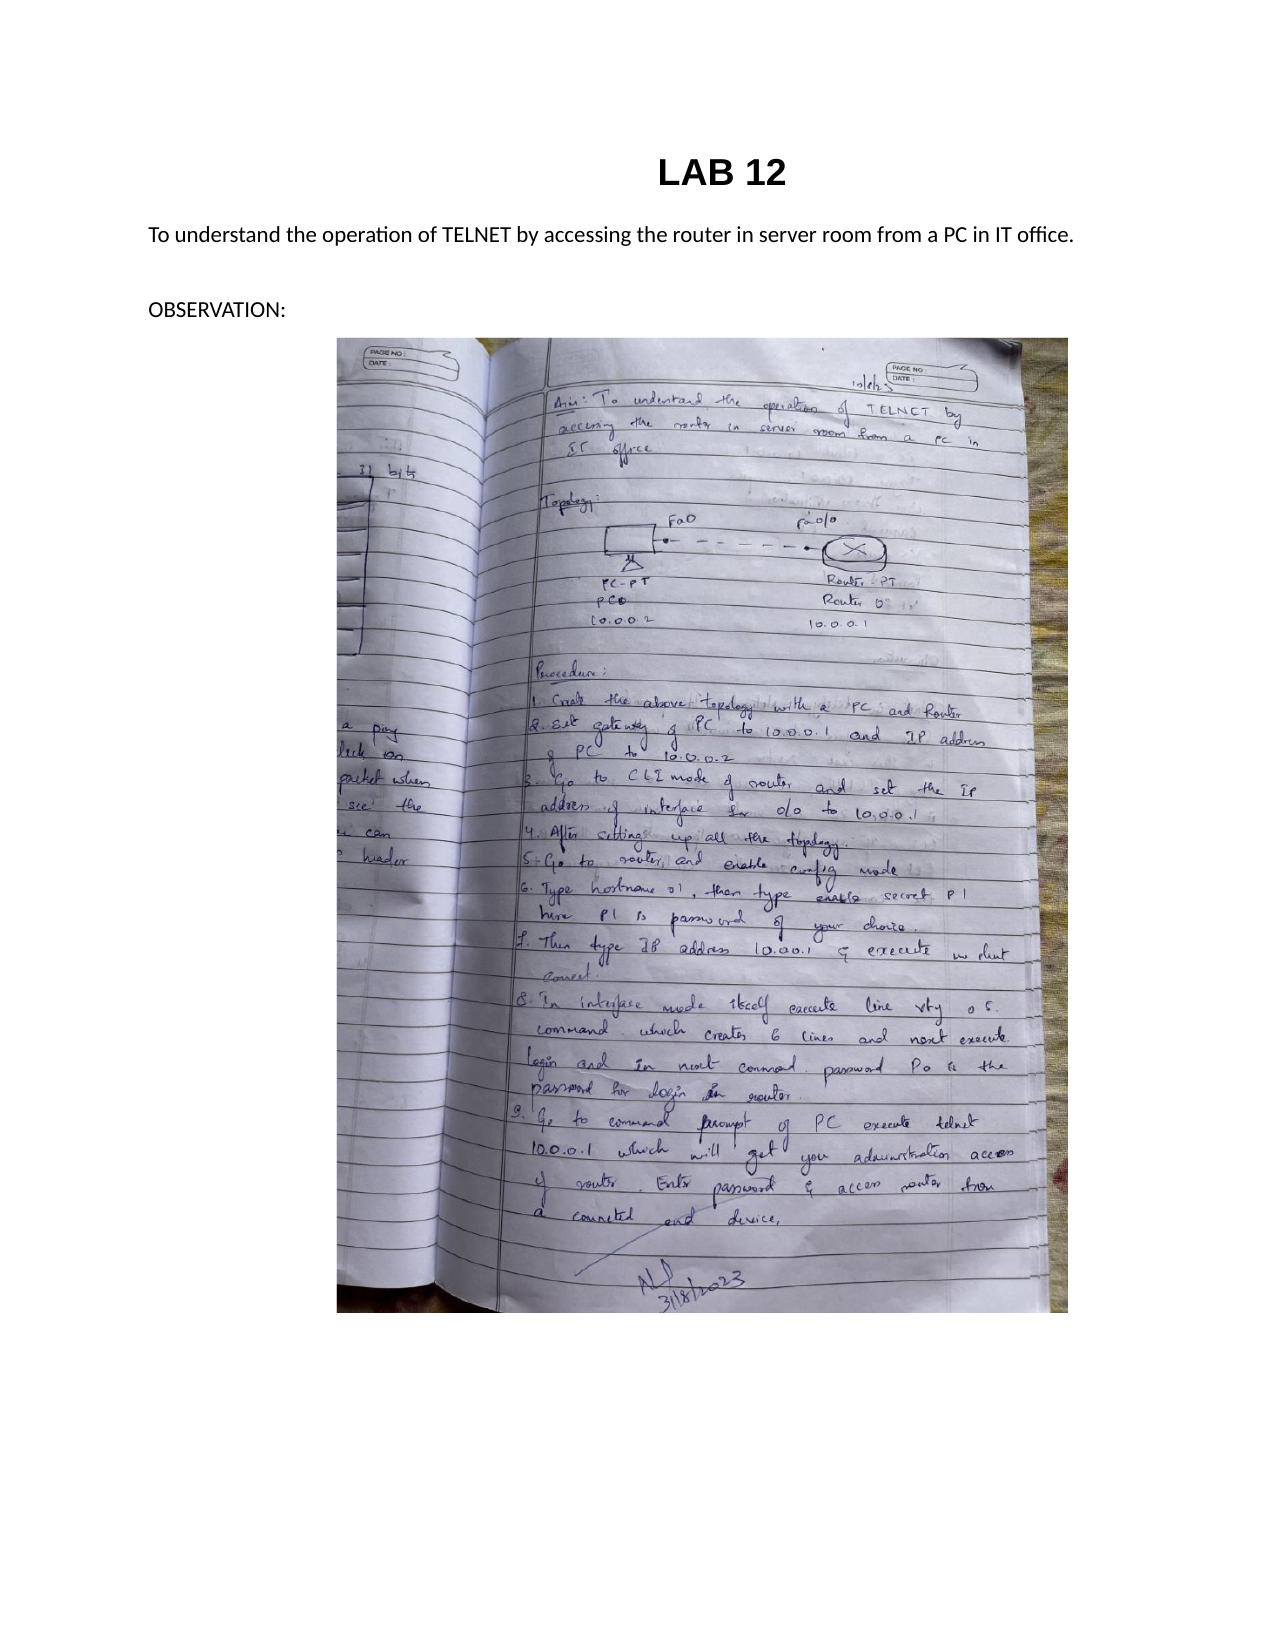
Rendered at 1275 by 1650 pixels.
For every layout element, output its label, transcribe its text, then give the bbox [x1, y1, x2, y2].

subtitle LAB 12 [410, 150, 1034, 193]
picture [337, 339, 1068, 1312]
text To understand the operation of TELNET by accessing the router in server room from a PC in IT office. [148, 220, 1241, 248]
text OBSERVATION: [148, 295, 1241, 323]
